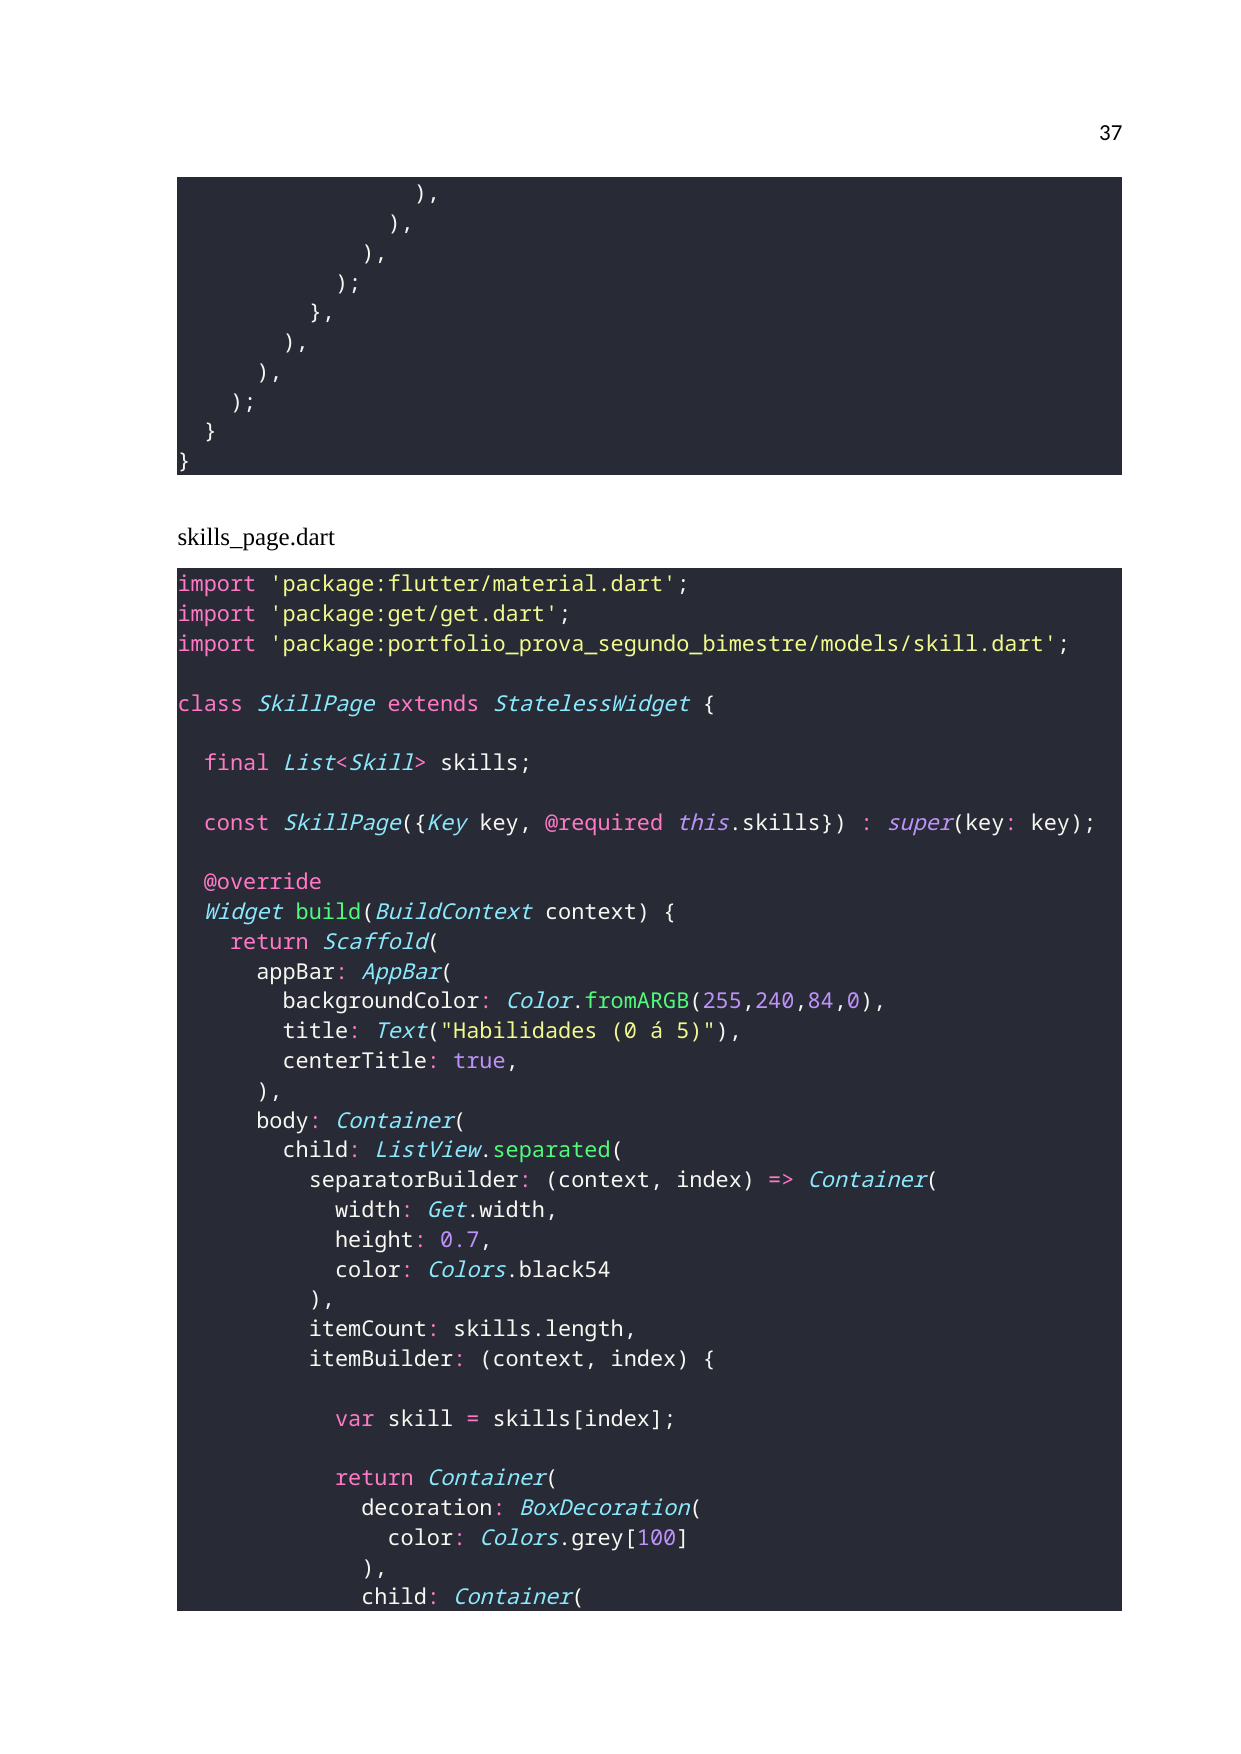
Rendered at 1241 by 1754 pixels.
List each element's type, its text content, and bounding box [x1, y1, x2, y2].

text separatorBuilder: (context, index) => Container( [177, 1164, 1122, 1194]
text Widget build(BuildContext context) { [177, 896, 1122, 926]
text ); [177, 386, 1122, 416]
text height: 0.7, [177, 1224, 1122, 1254]
text itemBuilder: (context, index) { [177, 1343, 1122, 1373]
text body: Container( [177, 1105, 1122, 1134]
text ), [177, 356, 1122, 386]
text final List<Skill> skills; [177, 747, 1122, 777]
text var skill = skills[index]; [177, 1403, 1122, 1432]
text backgroundColor: Color.fromARGB(255,240,84,0), [177, 986, 1122, 1015]
text const SkillPage({Key key, @required this.skills}) : super(key: key); [177, 807, 1122, 837]
text itemCount: skills.length, [177, 1313, 1122, 1343]
text decoration: BoxDecoration( [177, 1492, 1122, 1522]
text skills_page.dart [177, 522, 1117, 551]
text return Scaffold( [177, 926, 1122, 956]
text child: ListView.separated( [177, 1134, 1122, 1164]
text ), [177, 1283, 1122, 1313]
text }, [177, 296, 1122, 326]
text ), [177, 1552, 1122, 1581]
text import 'package:portfolio_prova_segundo_bimestre/models/skill.dart'; [177, 628, 1122, 658]
text color: Colors.grey[100] [177, 1522, 1122, 1552]
text ), [177, 1075, 1122, 1105]
text @override [177, 866, 1122, 896]
text ); [177, 267, 1122, 296]
text } [177, 416, 1122, 445]
text ), [177, 177, 1122, 207]
text } [177, 445, 1122, 475]
text centerTitle: true, [177, 1045, 1122, 1075]
text appBar: AppBar( [177, 956, 1122, 986]
text return Container( [177, 1462, 1122, 1492]
text width: Get.width, [177, 1194, 1122, 1224]
text child: Container( [177, 1581, 1122, 1611]
text ), [177, 237, 1122, 267]
text ), [177, 207, 1122, 237]
text import 'package:flutter/material.dart'; [177, 568, 1122, 598]
text title: Text("Habilidades (0 á 5)"), [177, 1015, 1122, 1045]
text ), [177, 326, 1122, 356]
text import 'package:get/get.dart'; [177, 598, 1122, 628]
text color: Colors.black54 [177, 1254, 1122, 1283]
text class SkillPage extends StatelessWidget { [177, 688, 1122, 717]
